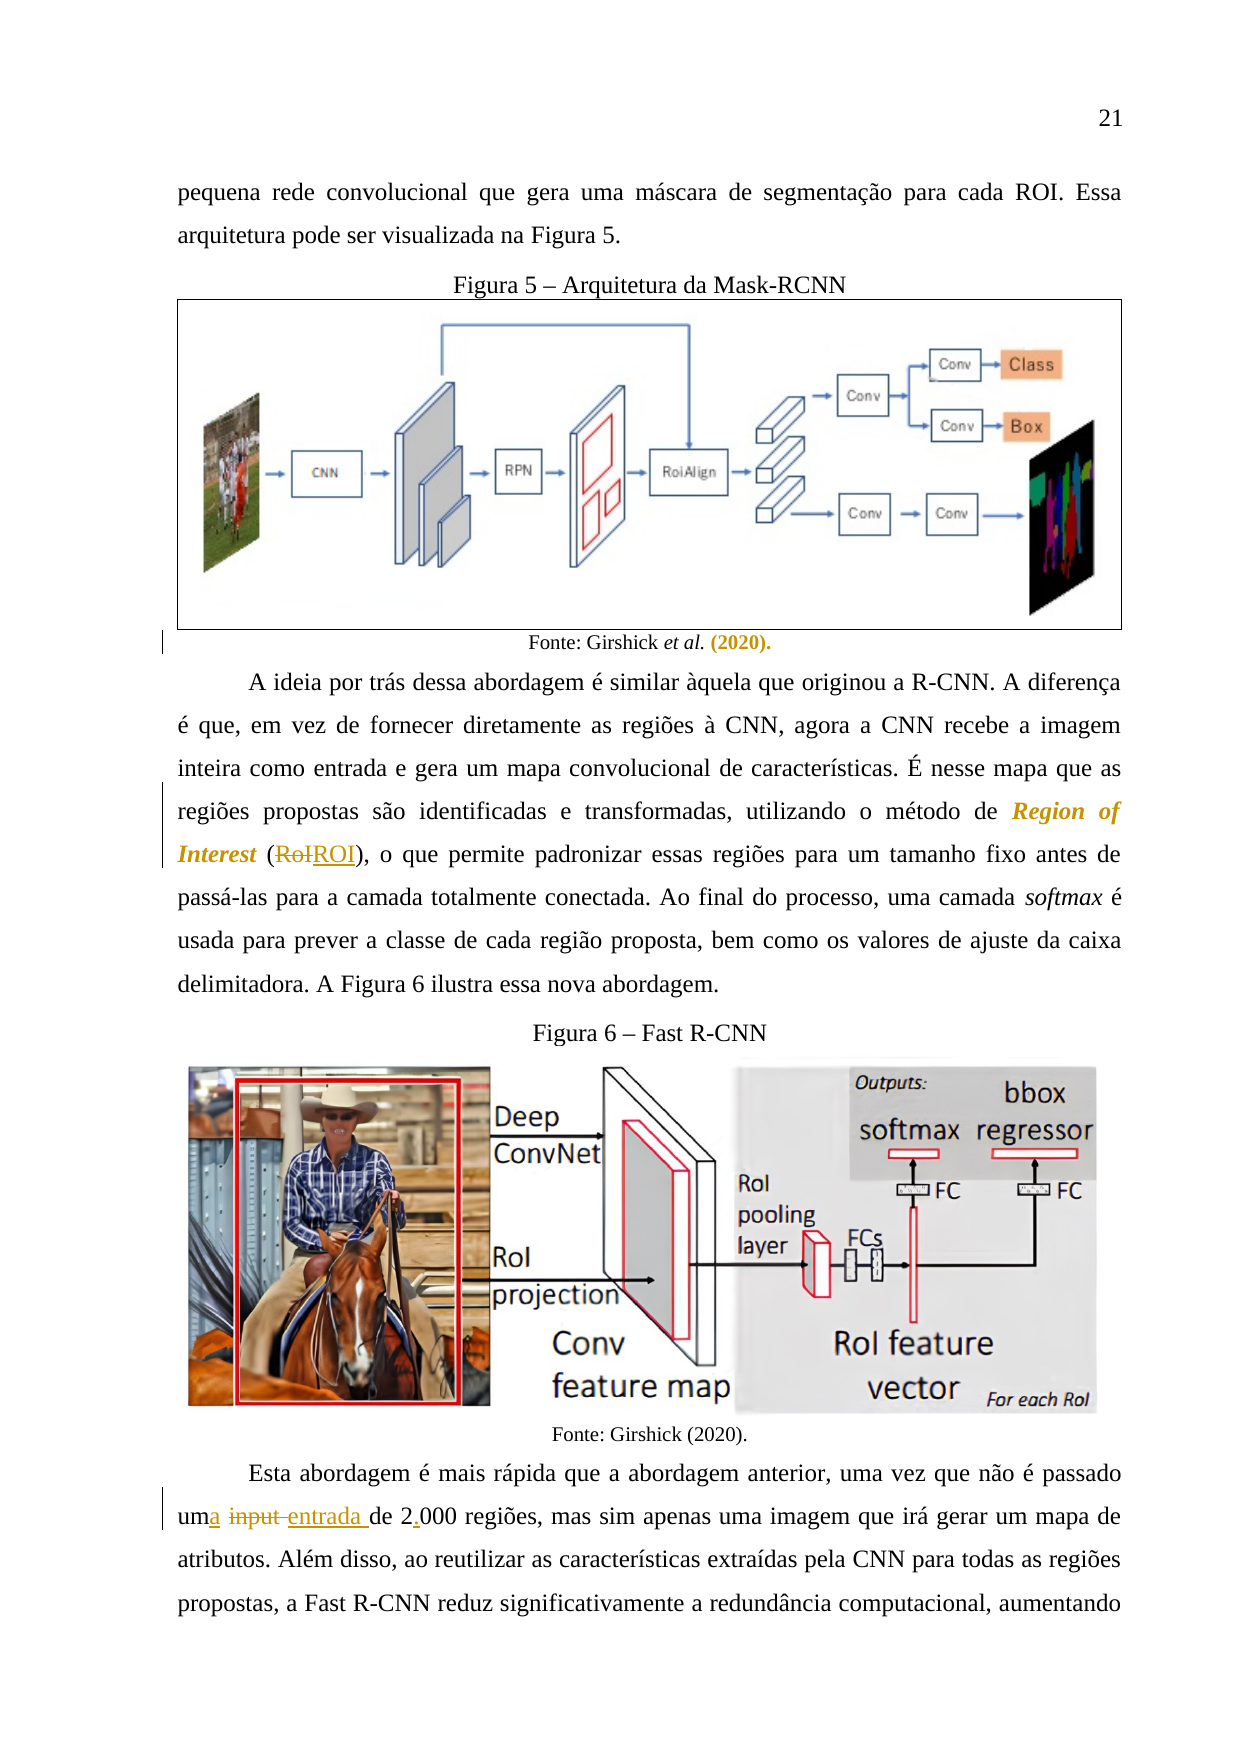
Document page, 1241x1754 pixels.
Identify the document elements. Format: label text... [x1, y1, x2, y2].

text Fonte: Girshick (2020). [177, 1422, 1122, 1446]
text Fonte: Girshick et al. (2020). [177, 630, 1122, 654]
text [177, 177, 1122, 249]
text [177, 1458, 1122, 1616]
picture [177, 1046, 1123, 1422]
picture [188, 306, 1114, 622]
table_header [178, 300, 1121, 629]
text A ideia por trás dessa abordagem é similar àquela que originou a R-CNN. A diferença é que, em vez de fornecer diretamente as regiões à CNN, agora a CNN recebe a imagem inteira como entrada e gera um mapa convolucional de características. É nesse mapa que as regiões propostas são identificadas e transformadas, utilizando o método de Region of Interest (), o que permite padronizar essas regiões para um tamanho fixo antes de passá-las para a camada totalmente conectada. Ao final do processo, uma camada softmax é usada para prever a classe de cada região proposta, bem como os valores de ajuste da caixa delimitadora. A Figura 6 ilustra essa nova abordagem. [177, 667, 1122, 997]
